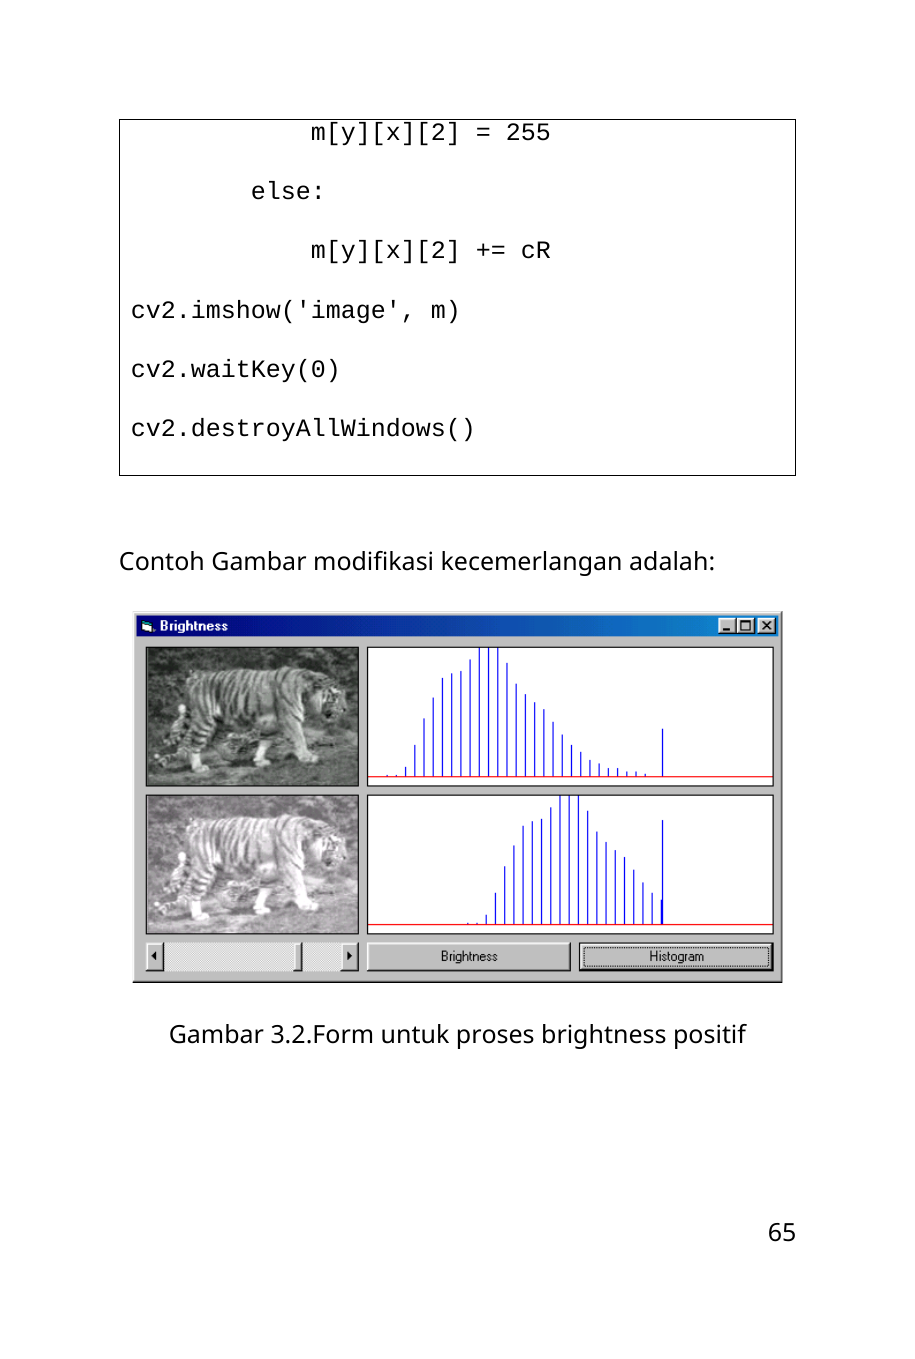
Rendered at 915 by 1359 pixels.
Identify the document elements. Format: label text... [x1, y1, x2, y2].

text Gambar 3.2.Form untuk proses brightness positif [119, 1016, 796, 1050]
text Contoh Gambar modifikasi kecemerlangan adalah: [119, 544, 796, 578]
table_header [120, 120, 795, 475]
picture [132, 611, 783, 983]
